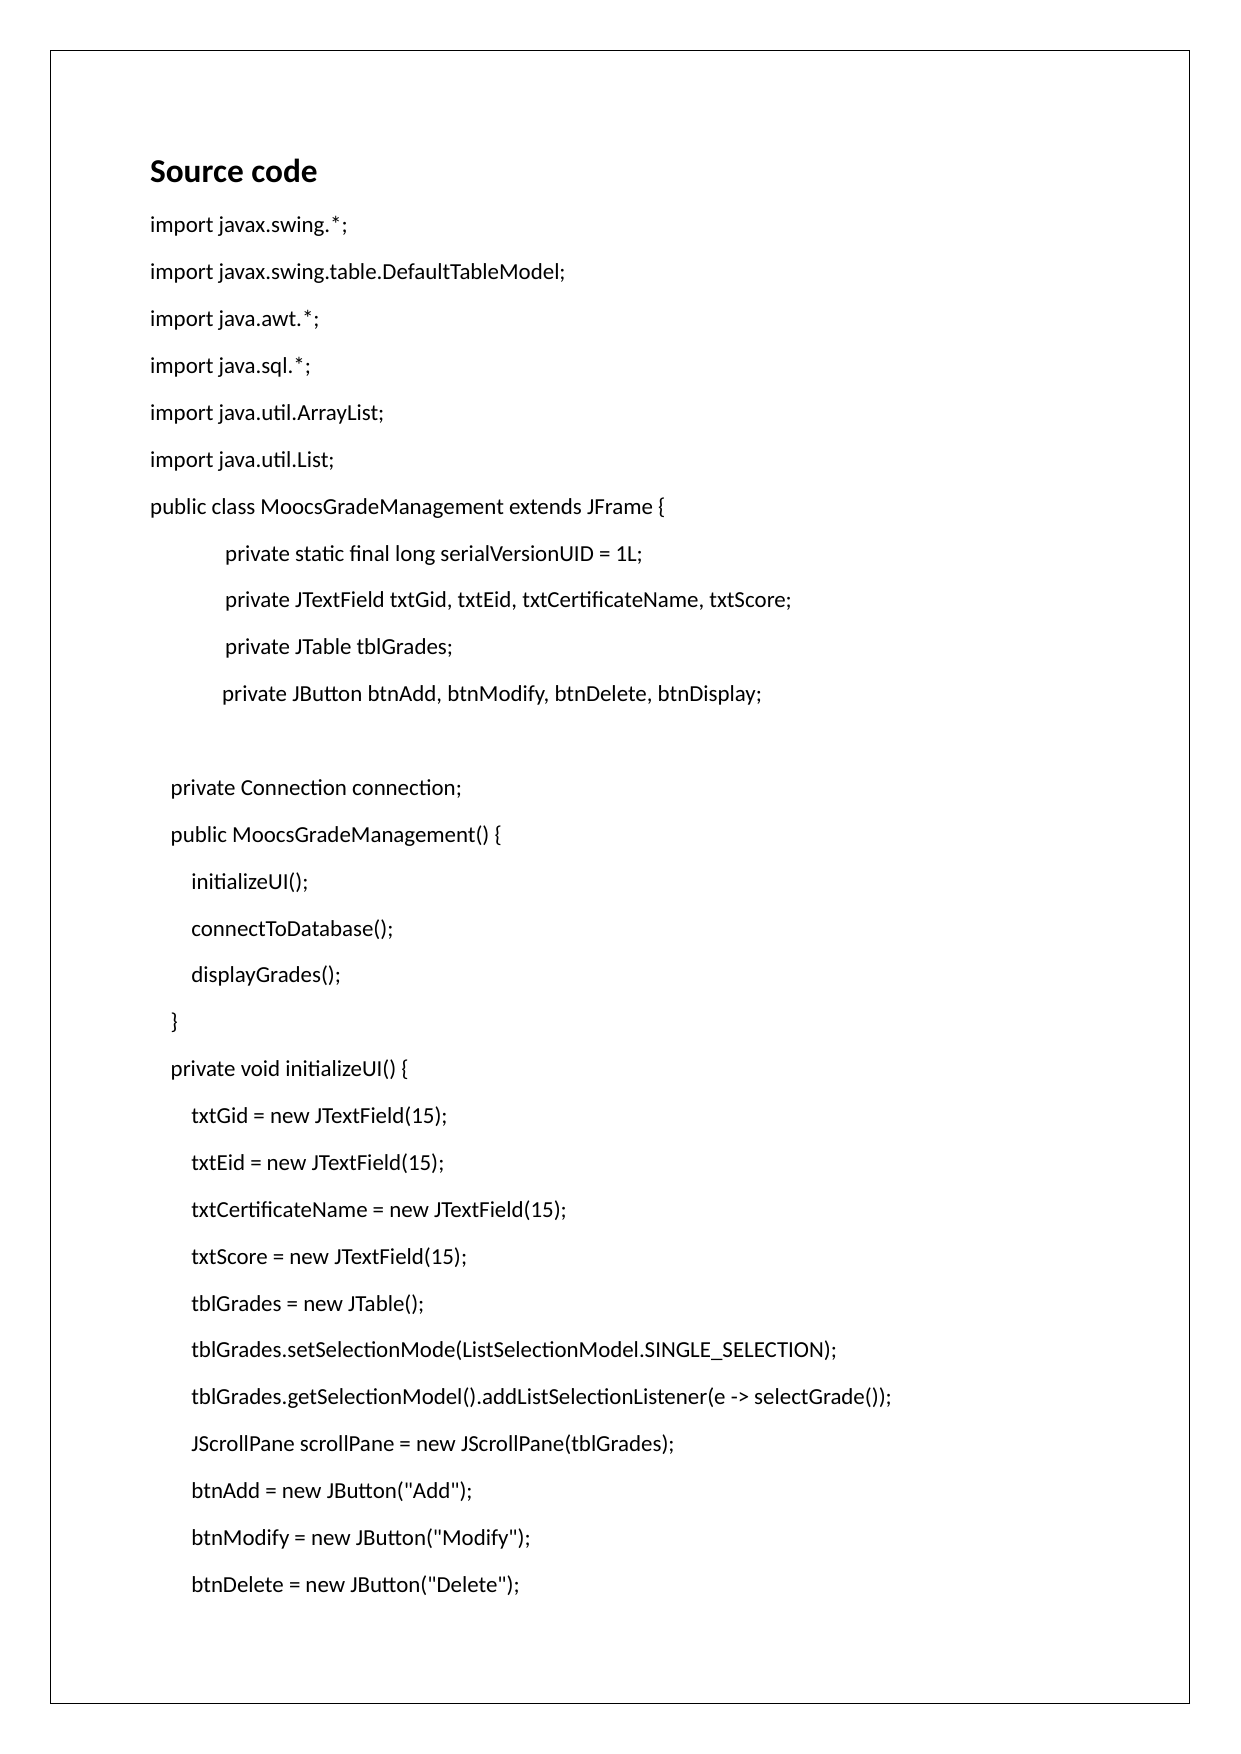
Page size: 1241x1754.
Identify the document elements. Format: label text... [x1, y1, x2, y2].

text JScrollPane scrollPane = new JScrollPane(tblGrades); [150, 1429, 1090, 1457]
text import java.sql.*; [150, 351, 1090, 379]
text tblGrades = new JTable(); [150, 1289, 1090, 1317]
text import javax.swing.*; [150, 211, 1090, 239]
text btnAdd = new JButton("Add"); [150, 1476, 1090, 1504]
text import java.util.List; [150, 445, 1090, 473]
text import java.awt.*; [150, 304, 1090, 332]
text public class MoocsGradeManagement extends JFrame { [150, 492, 1090, 520]
text displayGrades(); [150, 961, 1090, 989]
text private JButton btnAdd, btnModify, btnDelete, btnDisplay; [150, 679, 1090, 707]
text btnDelete = new JButton("Delete"); [150, 1570, 1090, 1598]
text private static final long serialVersionUID = 1L; [150, 539, 1090, 567]
text private JTable tblGrades; [150, 632, 1090, 661]
text private JTextField txtGid, txtEid, txtCertificateName, txtScore; [150, 586, 1090, 614]
text txtGid = new JTextField(15); [150, 1101, 1090, 1129]
text connectToDatabase(); [150, 914, 1090, 942]
text txtEid = new JTextField(15); [150, 1148, 1090, 1176]
text btnModify = new JButton("Modify"); [150, 1523, 1090, 1551]
text public MoocsGradeManagement() { [150, 820, 1090, 848]
text import javax.swing.table.DefaultTableModel; [150, 257, 1090, 286]
text txtScore = new JTextField(15); [150, 1242, 1090, 1270]
text initializeUI(); [150, 867, 1090, 895]
text private Connection connection; [150, 773, 1090, 801]
text private void initializeUI() { [150, 1054, 1090, 1082]
text Source code [150, 150, 1090, 191]
text tblGrades.setSelectionMode(ListSelectionModel.SINGLE_SELECTION); [150, 1336, 1090, 1364]
text txtCertificateName = new JTextField(15); [150, 1195, 1090, 1223]
text tblGrades.getSelectionModel().addListSelectionListener(e -> selectGrade()); [150, 1382, 1090, 1411]
text import java.util.ArrayList; [150, 398, 1090, 426]
text } [150, 1007, 1090, 1036]
